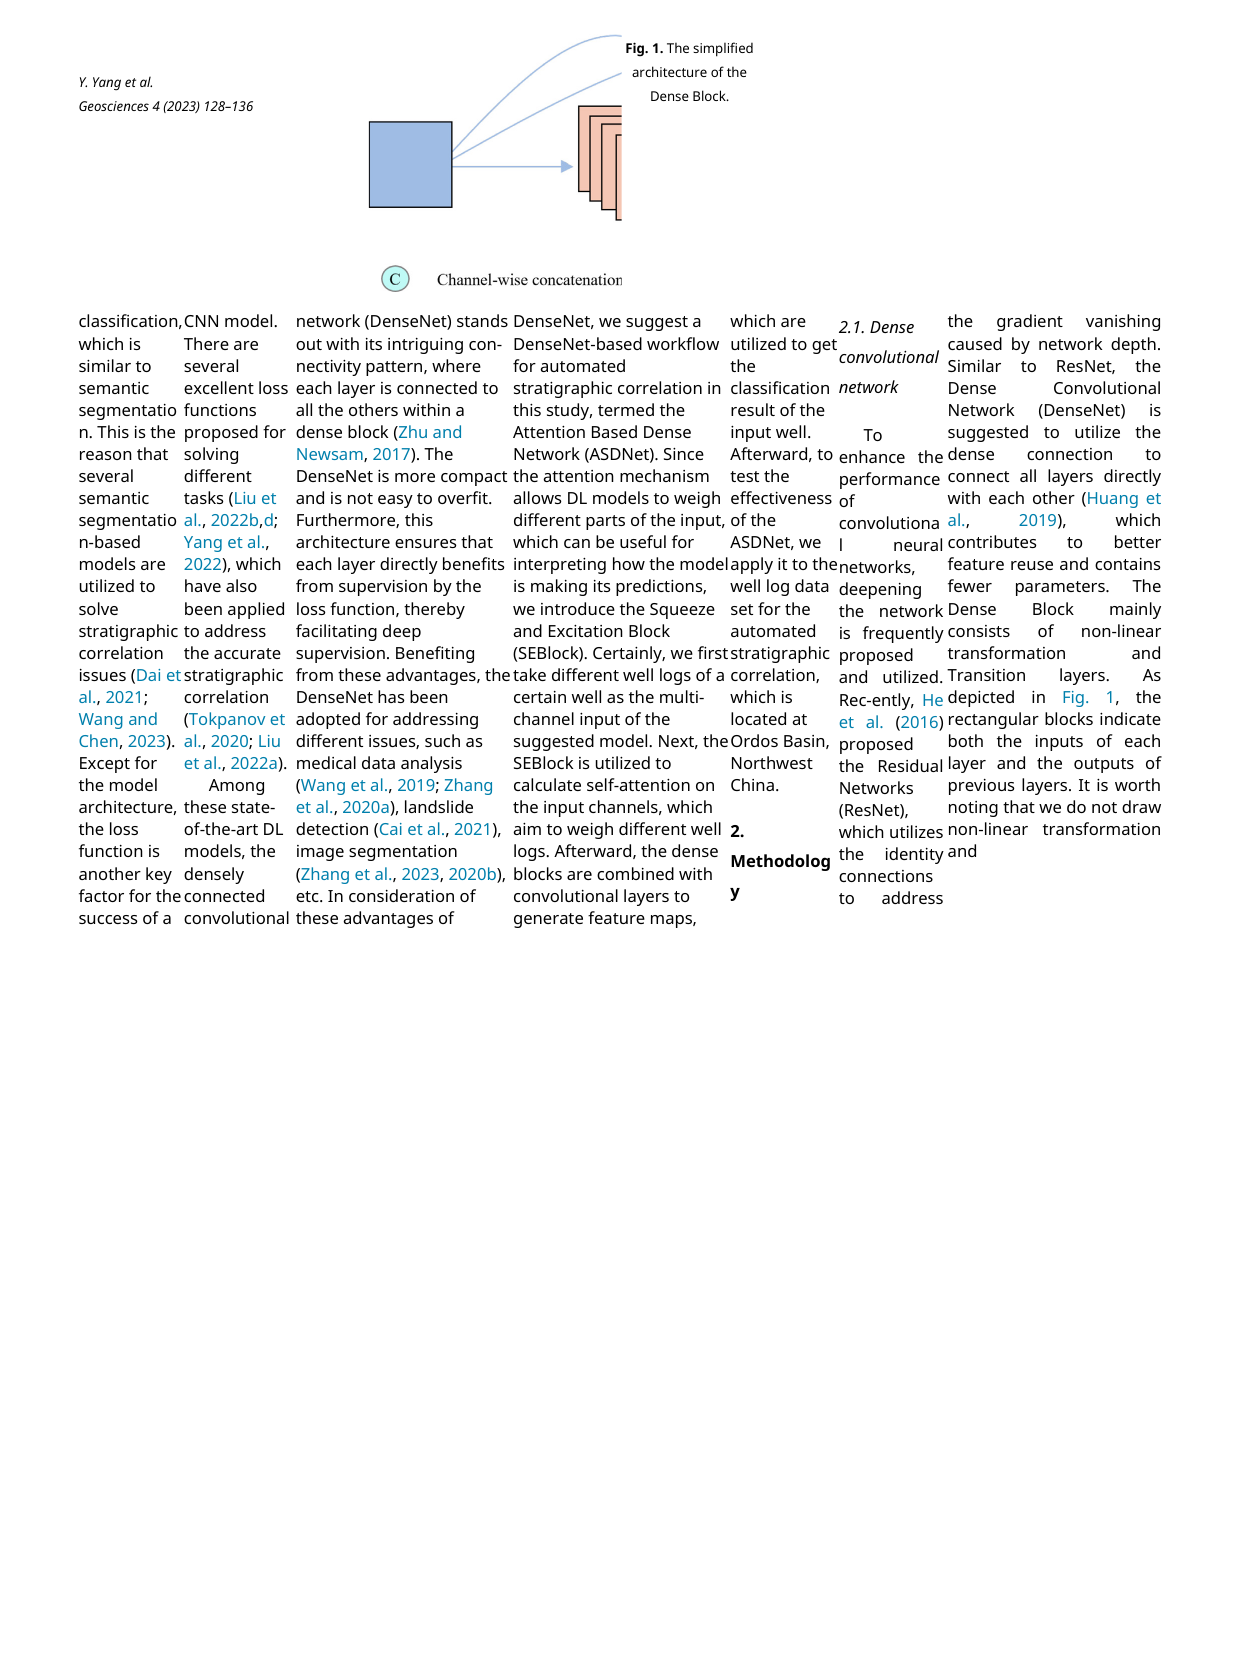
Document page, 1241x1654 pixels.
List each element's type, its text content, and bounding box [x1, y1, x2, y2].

picture [408, 425, 412, 438]
text 2. Methodology [730, 813, 838, 903]
text 2.1. Dense convolutional network [838, 310, 947, 399]
picture [137, 669, 142, 679]
picture [89, 734, 93, 747]
text Y. Yang et al. Artificial Intelligence in Geosciences 4 (2023) 128–136 [78, 69, 350, 117]
text classification, which is similar to semantic segmentation. This is the reason that several semantic segmentation-based models are utilized to solve stratigraphic correlation issues (Dai et al., 2021; Wang and Chen, 2023). Except for the model architecture, the loss function is another key factor for the success of a CNN model. There are several excellent loss functions proposed for solving different tasks (Liu et al., 2022b,d; Yang et al., 2022), which have also been applied to address the accurate stratigraphic correlation (Tokpanov et al., 2020; Liu et al., 2022a). Among these state-of-the-art DL models, the densely connected convolutional network (DenseNet) stands out with its intriguing con-nectivity pattern, where each layer is connected to all the others within a dense block (Zhu and Newsam, 2017). The DenseNet is more compact and is not easy to overfit. Furthermore, this architecture ensures that each layer directly benefits from supervision by the loss function, thereby facilitating deep supervision. Benefiting from these advantages, the DenseNet has been adopted for addressing different issues, such as medical data analysis (Wang et al., 2019; Zhang et al., 2020a), landslide detection (Cai et al., 2021), image segmentation (Zhang et al., 2023, 2020b), etc. In consideration of these advantages of DenseNet, we suggest a DenseNet-based workflow for automated stratigraphic correlation in this study, termed the Attention Based Dense Network (ASDNet). Since the attention mechanism allows DL models to weigh different parts of the input, which can be useful for interpreting how the model is making its predictions, we introduce the Squeeze and Excitation Block (SEBlock). Certainly, we first take different well logs of a certain well as the multi-channel input of the suggested model. Next, the SEBlock is utilized to calculate self-attention on the input channels, which aim to weigh different well logs. Afterward, the dense blocks are combined with convolutional layers to generate feature maps, which are utilized to get the classification result of the input well. Afterward, to test the effectiveness of the ASDNet, we apply it to the well log data set for the automated stratigraphic correlation, which is located at Ordos Basin, Northwest China. [78, 310, 838, 928]
text To enhance the performance of convolutional neural networks, deepening the network is frequently proposed and utilized. Rec-ently, He et al. (2016) proposed the Residual Networks (ResNet), which utilizes the identity connections to address the gradient vanishing caused by network depth. Similar to ResNet, the Dense Convolutional Network (DenseNet) is suggested to utilize the dense connection to connect all layers directly with each other (Huang et al., 2019), which contributes to better feature reuse and contains fewer parameters. The Dense Block mainly consists of non-linear transformation and Transition layers. As depicted in Fig. 1, the rectangular blocks indicate both the inputs of each layer and the outputs of previous layers. It is worth noting that we do not draw non-linear transformation and [838, 423, 943, 909]
picture [368, 34, 622, 292]
text To enhance the performance of convolutional neural networks, deepening the network is frequently proposed and utilized. Rec-ently, He et al. (2016) proposed the Residual Networks (ResNet), which utilizes the identity connections to address the gradient vanishing caused by network depth. Similar to ResNet, the Dense Convolutional Network (DenseNet) is suggested to utilize the dense connection to connect all layers directly with each other (Huang et al., 2019), which contributes to better feature reuse and contains fewer parameters. The Dense Block mainly consists of non-linear transformation and Transition layers. As depicted in Fig. 1, the rectangular blocks indicate both the inputs of each layer and the outputs of previous layers. It is worth noting that we do not draw non-linear transformation and [947, 310, 1161, 862]
text Fig. 1. The simplified architecture of the Dense Block. [622, 34, 757, 106]
